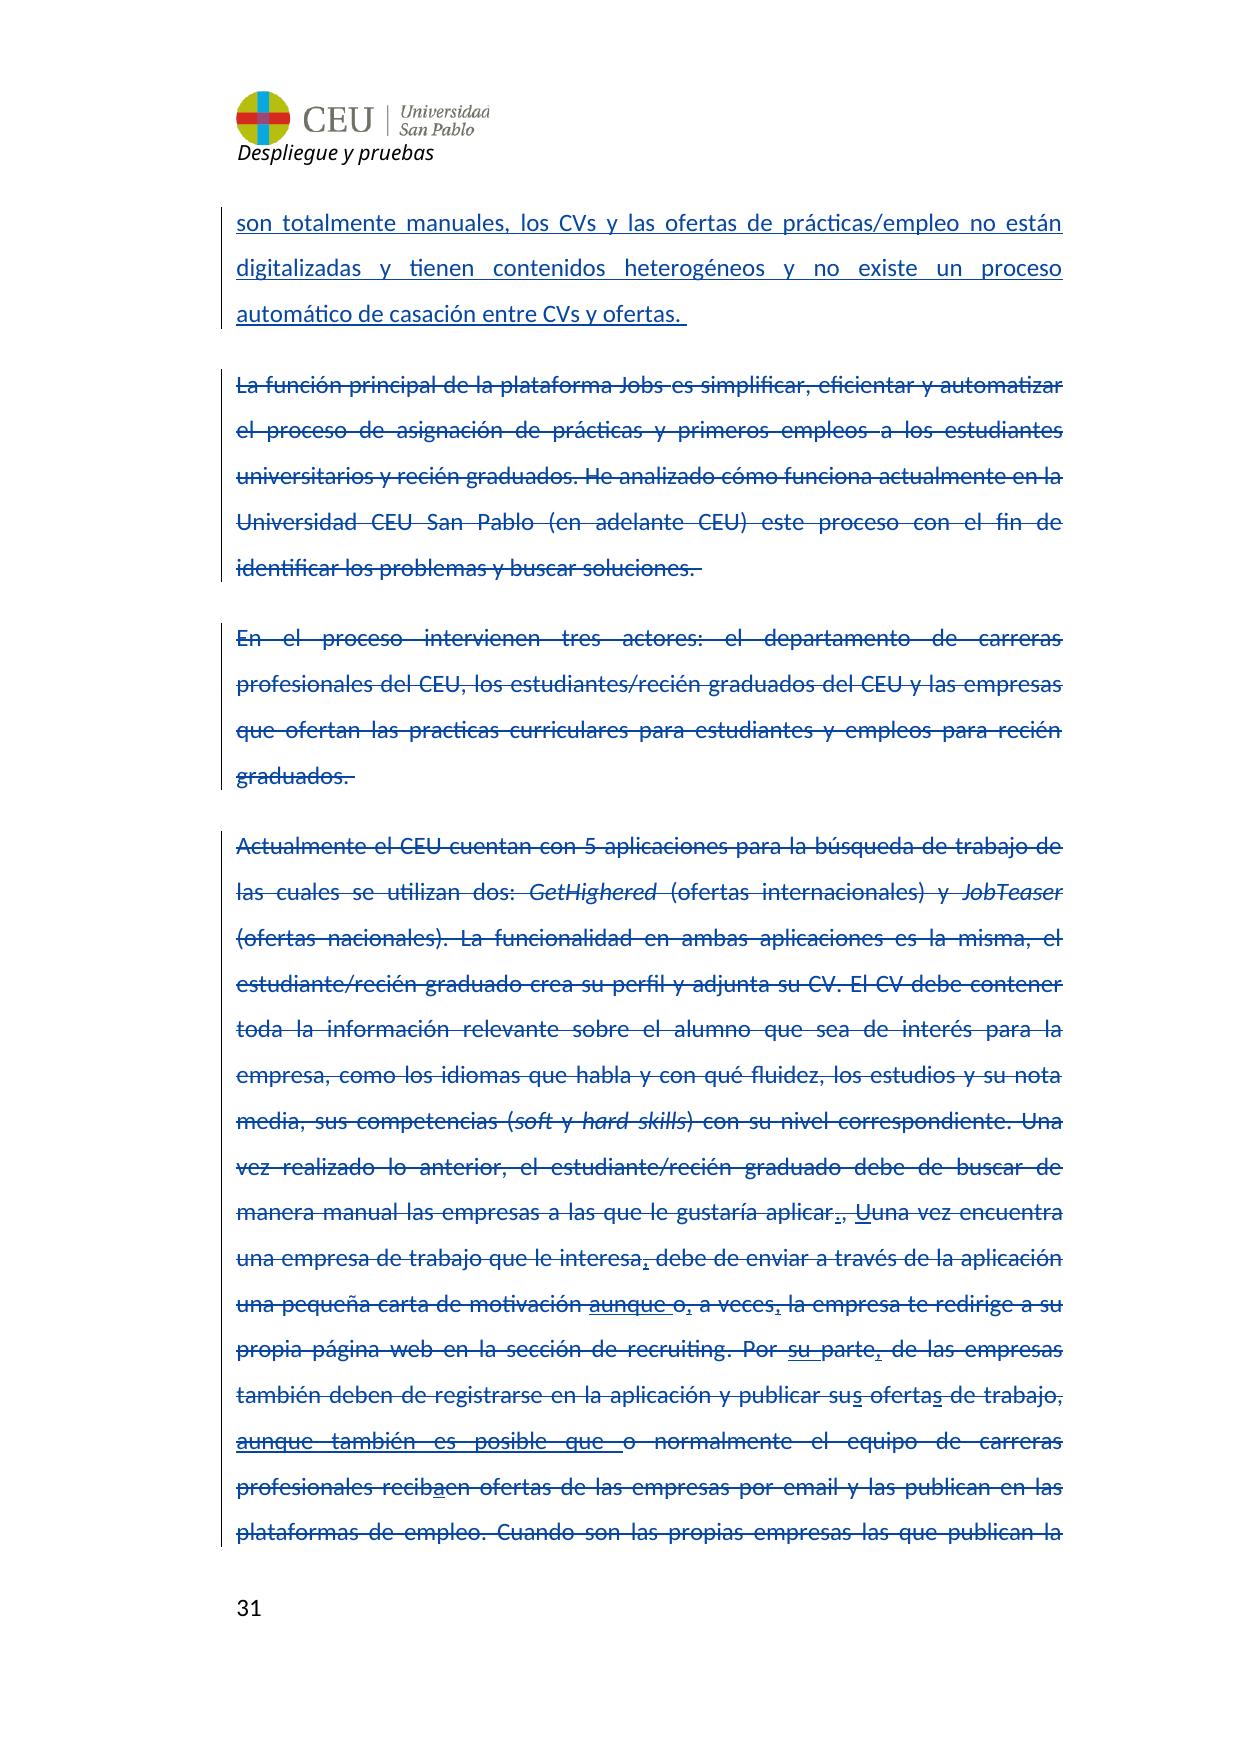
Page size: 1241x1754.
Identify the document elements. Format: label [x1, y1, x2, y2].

picture [235, 89, 490, 146]
